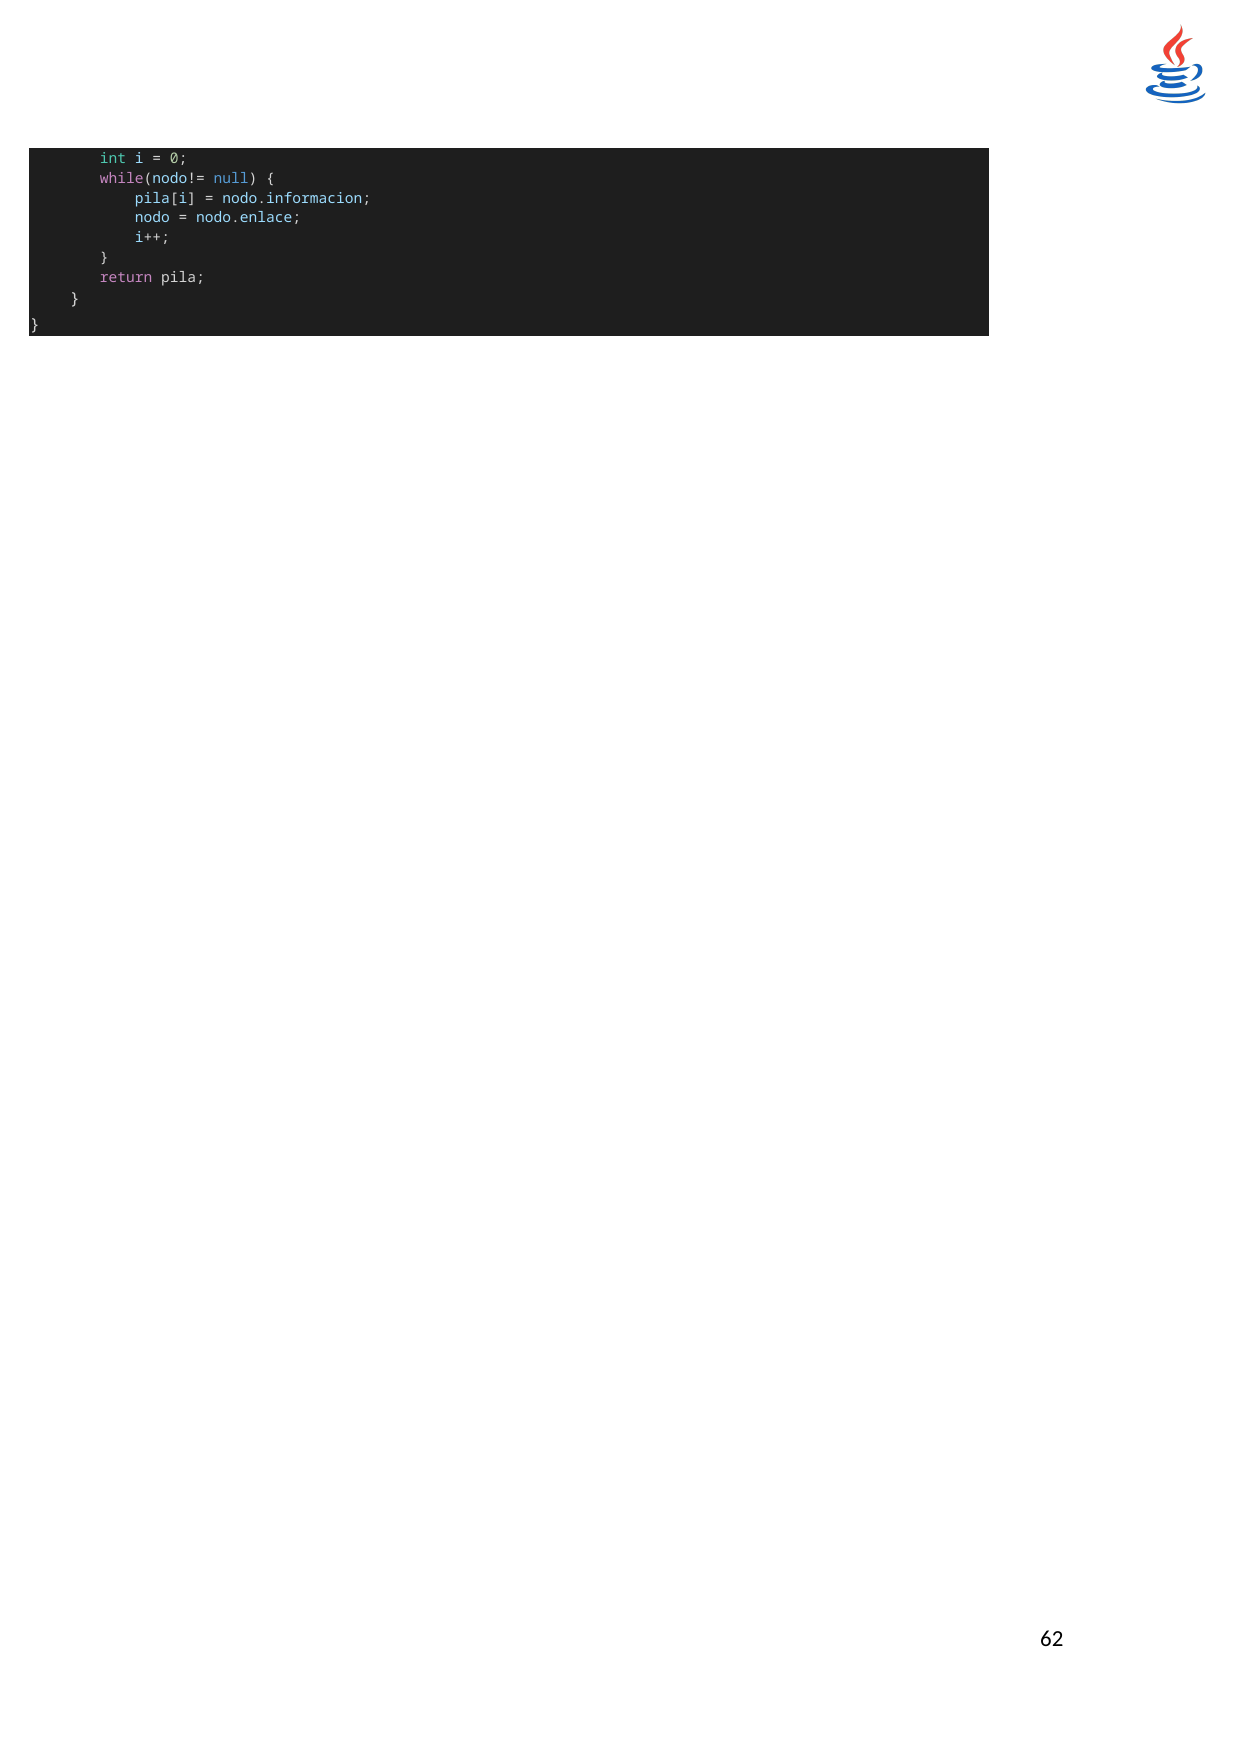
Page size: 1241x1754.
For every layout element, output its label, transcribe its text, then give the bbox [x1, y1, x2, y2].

text int i = 0; [29, 148, 989, 167]
text } [29, 313, 989, 336]
text } [29, 287, 989, 309]
text while(nodo!= null) { [29, 167, 989, 187]
text return pila; [29, 267, 989, 287]
text nodo = nodo.enlace; [29, 207, 989, 227]
text } [29, 247, 989, 267]
picture [1128, 16, 1223, 111]
text pila[i] = nodo.informacion; [29, 187, 989, 207]
text i++; [29, 227, 989, 247]
